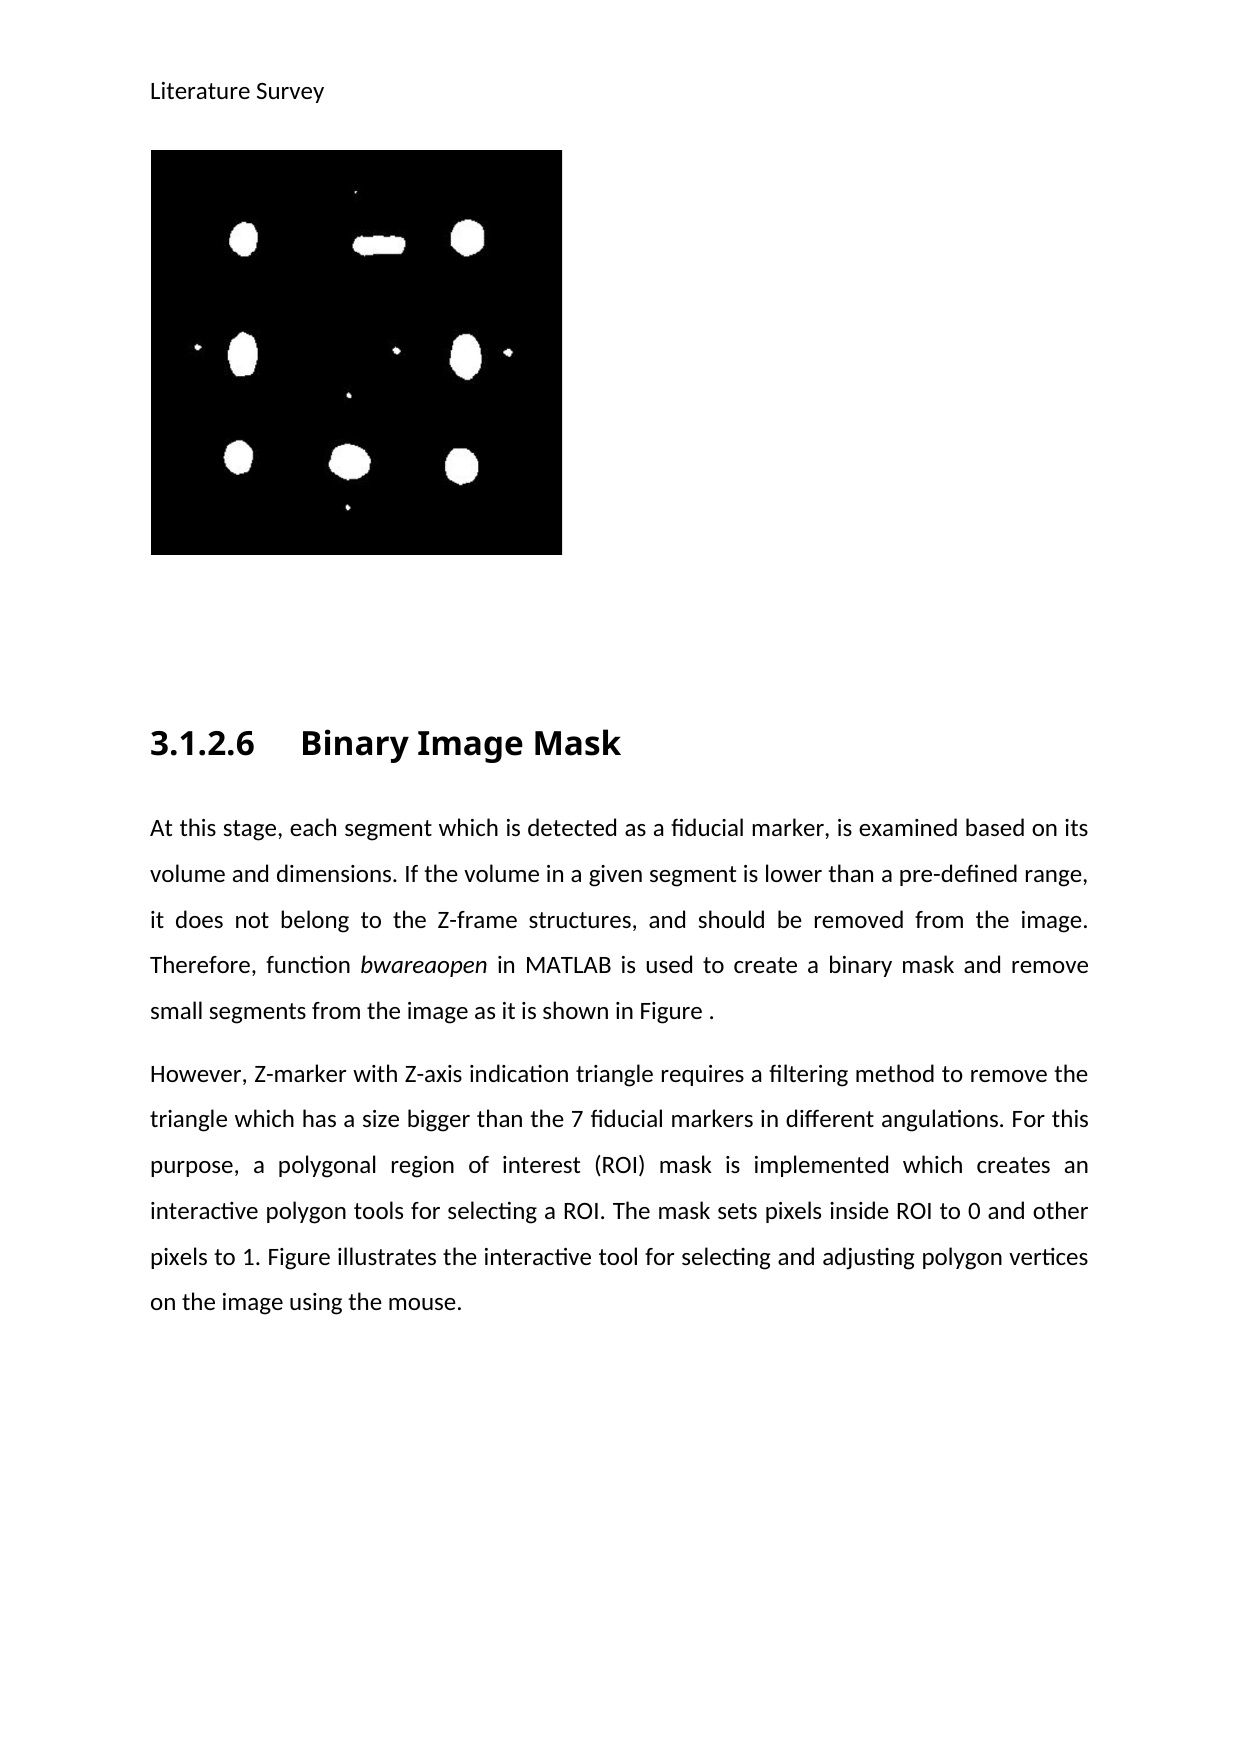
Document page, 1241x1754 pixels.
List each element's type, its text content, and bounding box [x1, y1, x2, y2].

text At this stage, each segment which is detected as a fiducial marker, is examined based on its volume and dimensions. If the volume in a given segment is lower than a pre-defined range, it does not belong to the Z-frame structures, and should be removed from the image. Therefore, function bwareaopen in MATLAB is used to create a binary mask and remove small segments from the image as it is shown in Figure . [150, 812, 1090, 1026]
subtitle Binary Image Mask [150, 719, 1090, 765]
text However, Z-marker with Z-axis indication triangle requires a filtering method to remove the triangle which has a size bigger than the 7 fiducial markers in different angulations. For this purpose, a polygonal region of interest (ROI) mask is implemented which creates an interactive polygon tools for selecting a ROI. The mask sets pixels inside ROI to 0 and other pixels to 1. Figure illustrates the interactive tool for selecting and adjusting polygon vertices on the image using the mouse. [150, 1058, 1090, 1317]
picture [151, 150, 563, 555]
